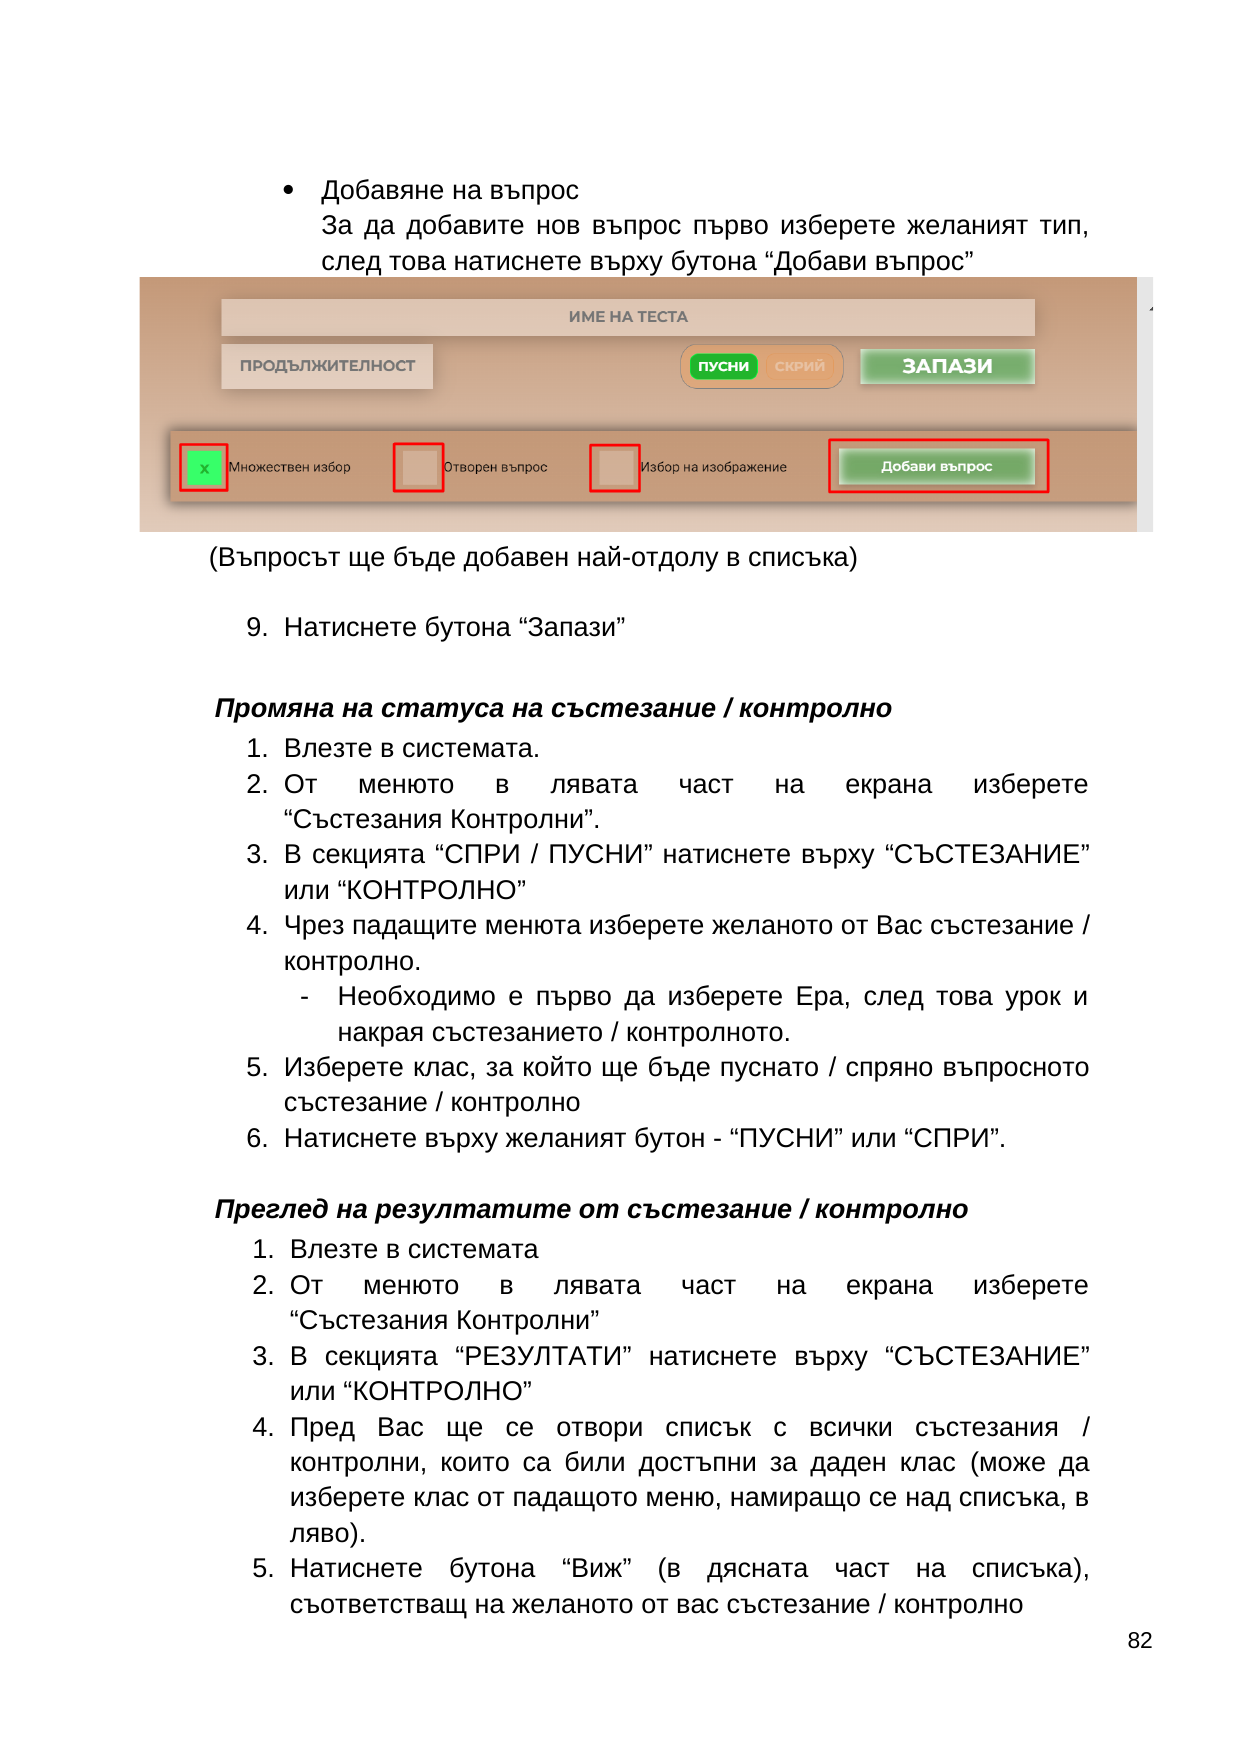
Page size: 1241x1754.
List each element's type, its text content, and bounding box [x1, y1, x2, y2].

list Влезте в системата [252, 1231, 1090, 1266]
list Пред Вас ще се отвори списък с всички състезания / контролни, които са били достъпни за даден клас (може да изберете клас от падащото меню, намиращо се над списъка, в ляво). [252, 1408, 1090, 1549]
subtitle Промяна на статуса на състезание / контролно [214, 692, 1153, 723]
list Влезте в системата. [246, 729, 1090, 765]
list Натиснете върху желаният бутон - “ПУСНИ” или “СПРИ”. [246, 1119, 1090, 1154]
subtitle Преглед на резултатите от състезание / контролно [214, 1193, 1153, 1224]
list Натиснете бутона “Запази” [246, 608, 1090, 644]
list Изберете клас, за който ще бъде пуснато / спряно въпросното състезание / контролно [246, 1048, 1090, 1119]
list Натиснете бутона “Виж” (в дясната част на списъка), съответстващ на желаното от вас състезание / контролно [252, 1549, 1090, 1620]
list В секцията “РЕЗУЛТАТИ” натиснете върху “СЪСТЕЗАНИЕ” или “КОНТРОЛНО” [252, 1337, 1090, 1408]
list От менюто в лявата част на екрана изберете “Състезания Контролни”. [246, 765, 1090, 836]
list Необходимо е първо да изберете Ера, след това урок и накрая състезанието / контролното. [300, 977, 1090, 1048]
list Добавяне на въпрос [284, 171, 1090, 206]
text За да добавите нов въпрос първо изберете желаният тип, след това натиснете върху бутона “Добави въпрос” [321, 206, 1090, 277]
text (Въпросът ще бъде добавен най-отдолу в списъка) [150, 538, 1090, 573]
list В секцията “СПРИ / ПУСНИ” натиснете върху “СЪСТЕЗАНИЕ” или “КОНТРОЛНО” [246, 836, 1090, 906]
list Чрез падащите менюта изберете желаното от Вас състезание / контролно. [246, 906, 1090, 977]
picture [139, 277, 1154, 532]
list От менюто в лявата част на екрана изберете “Състезания Контролни” [252, 1266, 1090, 1337]
